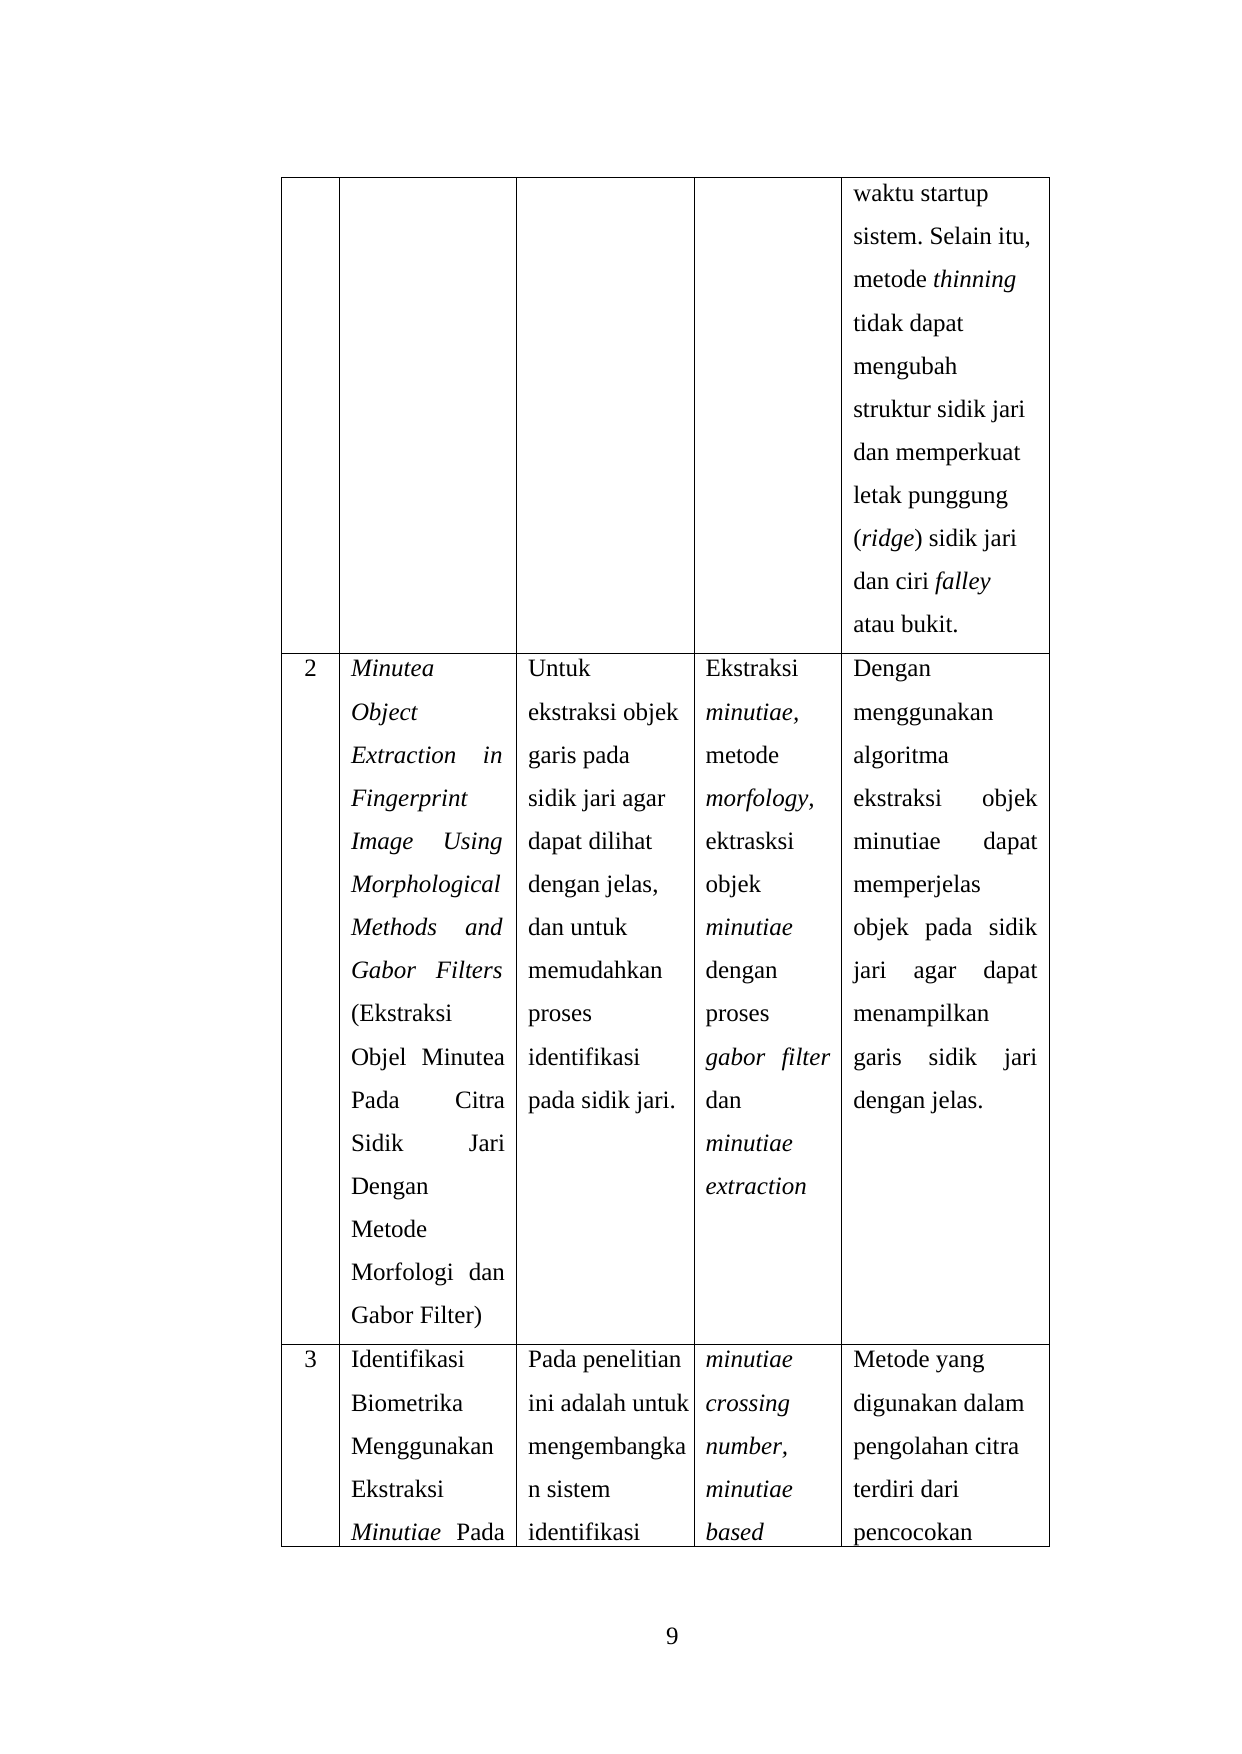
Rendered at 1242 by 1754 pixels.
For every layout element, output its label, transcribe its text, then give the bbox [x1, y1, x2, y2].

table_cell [517, 1345, 694, 1546]
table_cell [517, 178, 694, 652]
table_cell Ekstraksi minutiae, metode morfology, ektrasksi objek minutiae dengan proses gabor filter dan minutiae extraction [695, 654, 841, 1343]
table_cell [695, 1345, 841, 1546]
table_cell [842, 1345, 1049, 1546]
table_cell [340, 178, 516, 652]
table_cell Minutea Object Extraction in Fingerprint Image Using Morphological Methods and Gabor Filters (Ekstraksi Objel Minutea Pada Citra Sidik Jari Dengan Metode Morfologi dan Gabor Filter) [340, 654, 516, 1343]
table_cell Untuk ekstraksi objek garis pada sidik jari agar dapat dilihat dengan jelas, dan untuk memudahkan proses identifikasi pada sidik jari. [517, 654, 694, 1343]
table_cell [695, 178, 841, 652]
table_cell 2 [282, 654, 339, 1343]
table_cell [340, 1345, 516, 1546]
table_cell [842, 178, 1049, 652]
table_cell 1 [282, 178, 339, 652]
table_cell Dengan menggunakan algoritma ekstraksi objek minutiae dapat memperjelas objek pada sidik jari agar dapat menampilkan garis sidik jari dengan jelas. [842, 654, 1049, 1343]
table_cell 3 [282, 1345, 339, 1546]
